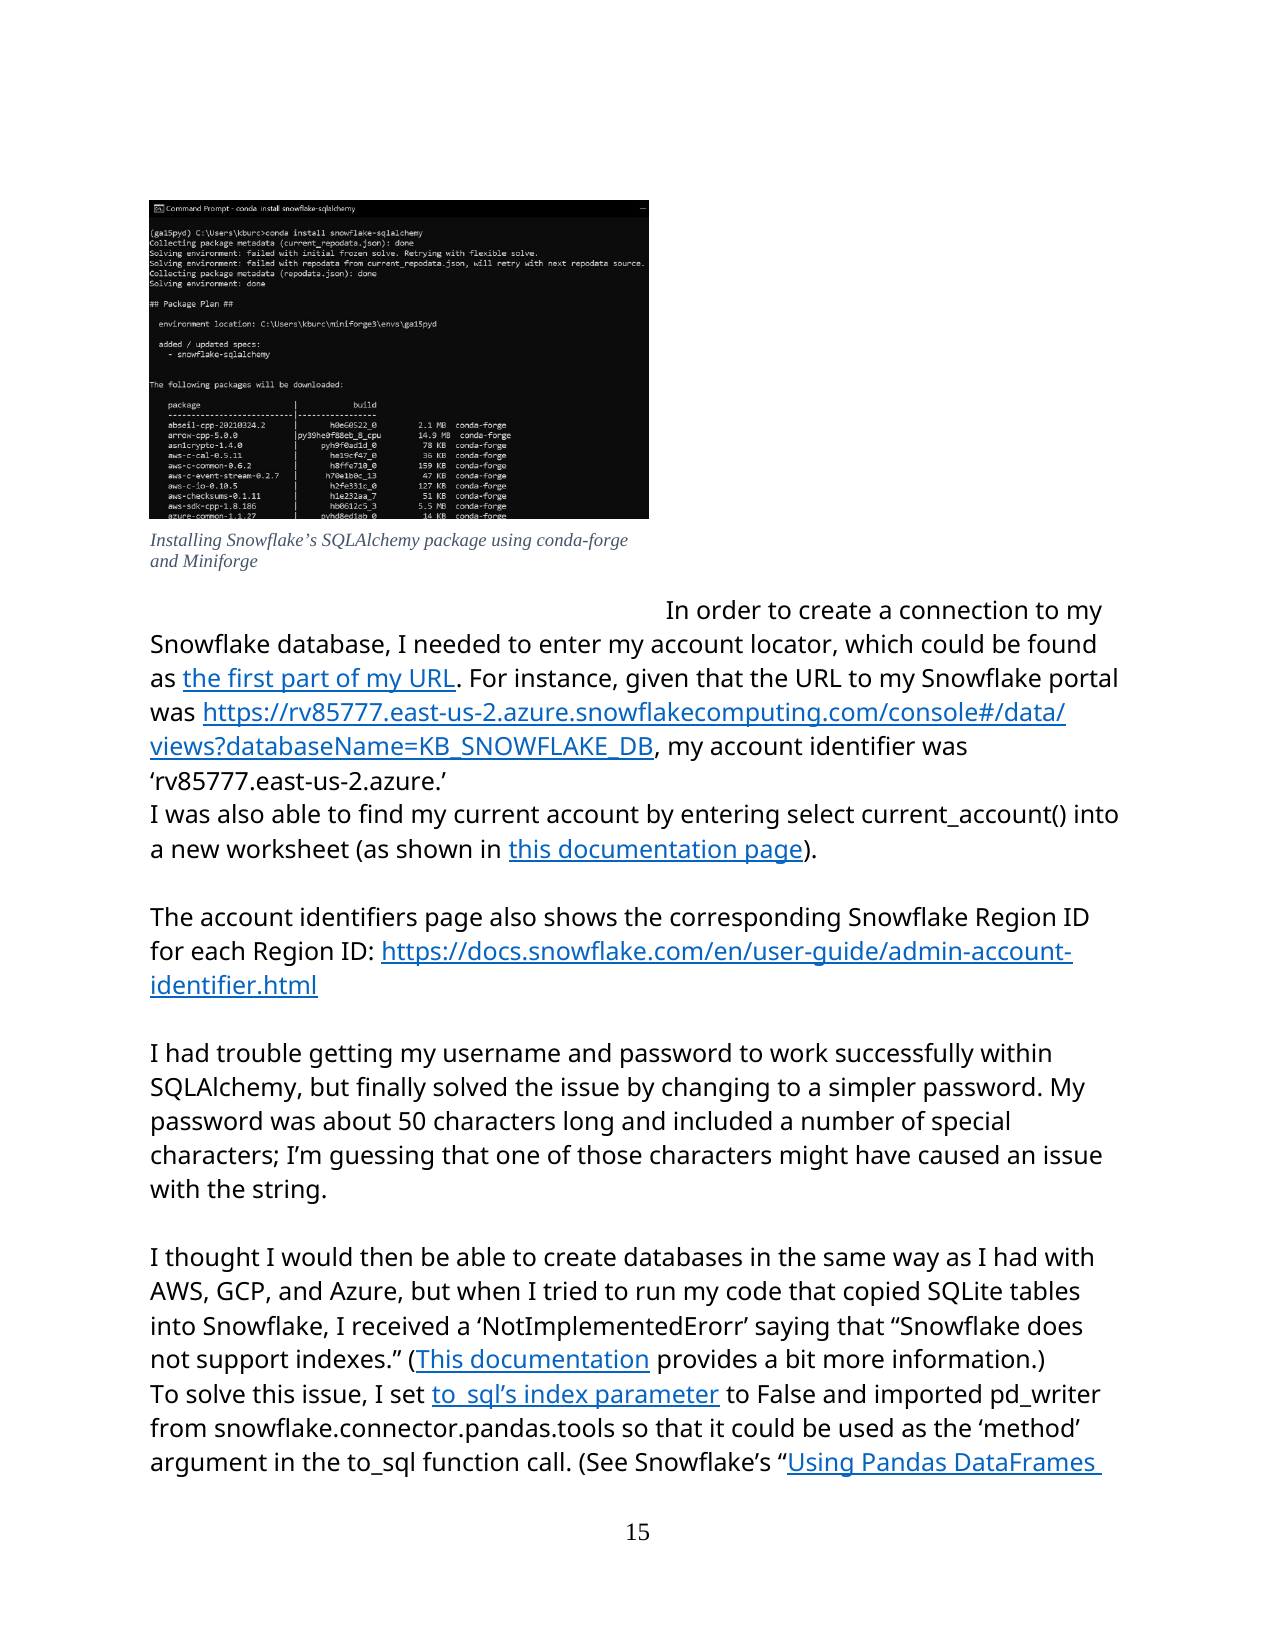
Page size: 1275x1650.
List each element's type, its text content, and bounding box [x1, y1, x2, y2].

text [150, 1376, 1125, 1478]
text I thought I would then be able to create databases in the same way as I had with AWS, GCP, and Azure, but when I tried to run my code that copied SQLite tables into Snowflake, I received a ‘NotImplementedErorr’ saying that “Snowflake does not support indexes.” (This documentation provides a bit more information.) [150, 1240, 1125, 1376]
text The account identifiers page also shows the corresponding Snowflake Region ID for each Region ID: https://docs.snowflake.com/en/user-guide/admin-account-identifier.html [150, 899, 1125, 1002]
text In order to create a connection to my Snowflake database, I needed to enter my account locator, which could be found as the first part of my URL. For instance, given that the URL to my Snowflake portal was https://rv85777.east-us-2.azure.snowflakecomputing.com/console#/data/views?databaseName=KB_SNOWFLAKE_DB, my account identifier was ‘rv85777.east-us-2.azure.’ [150, 593, 1125, 797]
text I was also able to find my current account by entering select current_account() into a new worksheet (as shown in this documentation page). [150, 797, 1125, 865]
picture [149, 200, 649, 519]
text I had trouble getting my username and password to work successfully within SQLAlchemy, but finally solved the issue by changing to a simpler password. My password was about 50 characters long and included a number of special characters; I’m guessing that one of those characters might have caused an issue with the string. [150, 1036, 1125, 1206]
